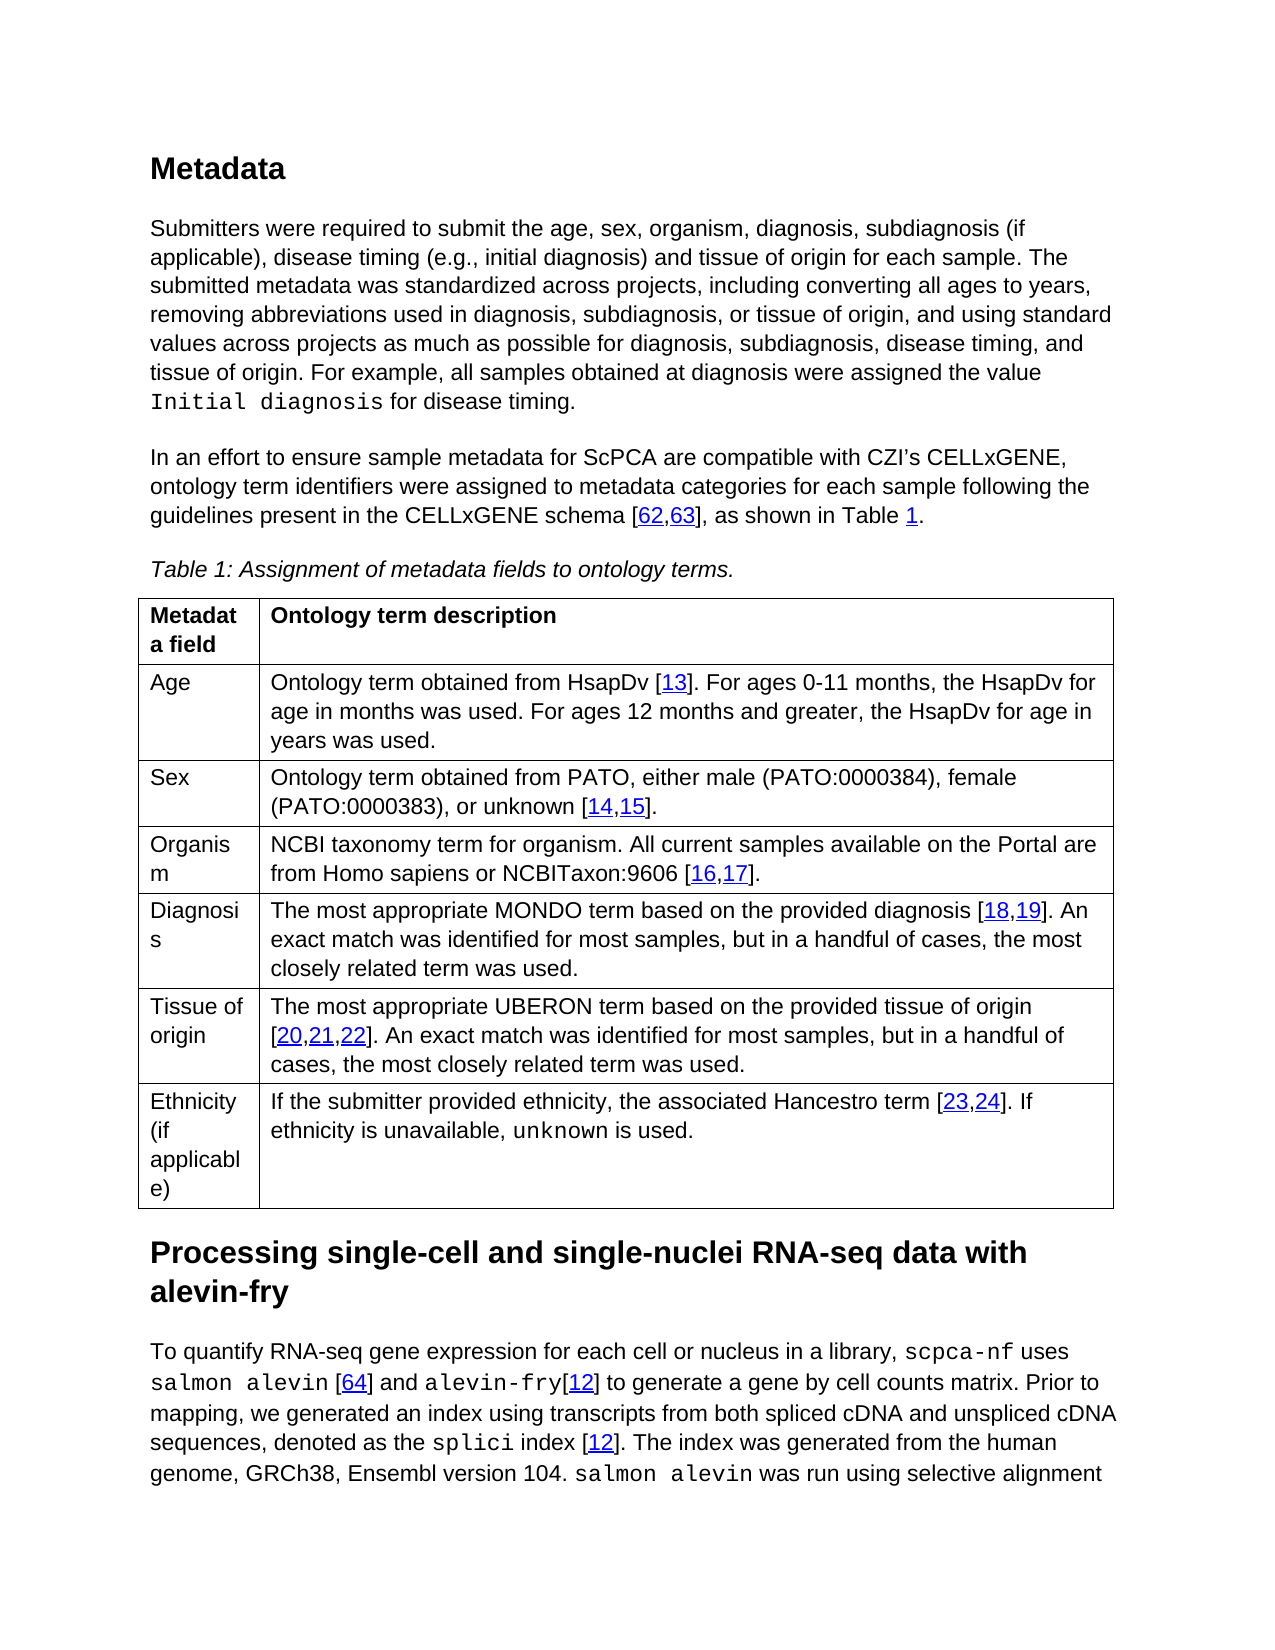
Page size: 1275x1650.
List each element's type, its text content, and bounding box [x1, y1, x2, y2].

text In an effort to ensure sample metadata for ScPCA are compatible with CZI’s CELLxGENE, ontology term identifiers were assigned to metadata categories for each sample following the guidelines present in the CELLxGENE schema [62,63], as shown in Table 1. [150, 444, 1125, 529]
text Table 1: Assignment of metadata fields to ontology terms. [150, 556, 1125, 583]
table_cell Ontology term obtained from PATO, either male (PATO:0000384), female (PATO:0000383), or unknown [14,15]. [260, 761, 1113, 826]
table_cell Age [139, 665, 259, 759]
table_cell Ontology term obtained from HsapDv [13]. For ages 0-11 months, the HsapDv for age in months was used. For ages 12 months and greater, the HsapDv for age in years was used. [260, 665, 1113, 759]
subtitle Processing single-cell and single-nuclei RNA-seq data with alevin-fry [150, 1234, 1125, 1309]
subtitle Metadata [150, 150, 1125, 186]
table_cell The most appropriate UBERON term based on the provided tissue of origin [20,21,22]. An exact match was identified for most samples, but in a handful of cases, the most closely related term was used. [260, 989, 1113, 1083]
table_header Metadata field [139, 599, 259, 664]
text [150, 1338, 1125, 1488]
table_header Ontology term description [260, 599, 1113, 664]
table_cell Ethnicity (if applicable) [139, 1084, 259, 1208]
table_cell Organism [139, 827, 259, 892]
table_cell If the submitter provided ethnicity, the associated Hancestro term [23,24]. If ethnicity is unavailable, unknown is used. [260, 1084, 1113, 1208]
table_cell The most appropriate MONDO term based on the provided diagnosis [18,19]. An exact match was identified for most samples, but in a handful of cases, the most closely related term was used. [260, 894, 1113, 988]
table_cell Sex [139, 761, 259, 826]
table_cell Tissue of origin [139, 989, 259, 1083]
table_cell NCBI taxonomy term for organism. All current samples available on the Portal are from Homo sapiens or NCBITaxon:9606 [16,17]. [260, 827, 1113, 892]
text Submitters were required to submit the age, sex, organism, diagnosis, subdiagnosis (if applicable), disease timing (e.g., initial diagnosis) and tissue of origin for each sample. The submitted metadata was standardized across projects, including converting all ages to years, removing abbreviations used in diagnosis, subdiagnosis, or tissue of origin, and using standard values across projects as much as possible for diagnosis, subdiagnosis, disease timing, and tissue of origin. For example, all samples obtained at diagnosis were assigned the value Initial diagnosis for disease timing. [150, 214, 1125, 417]
table_cell Diagnosis [139, 894, 259, 988]
